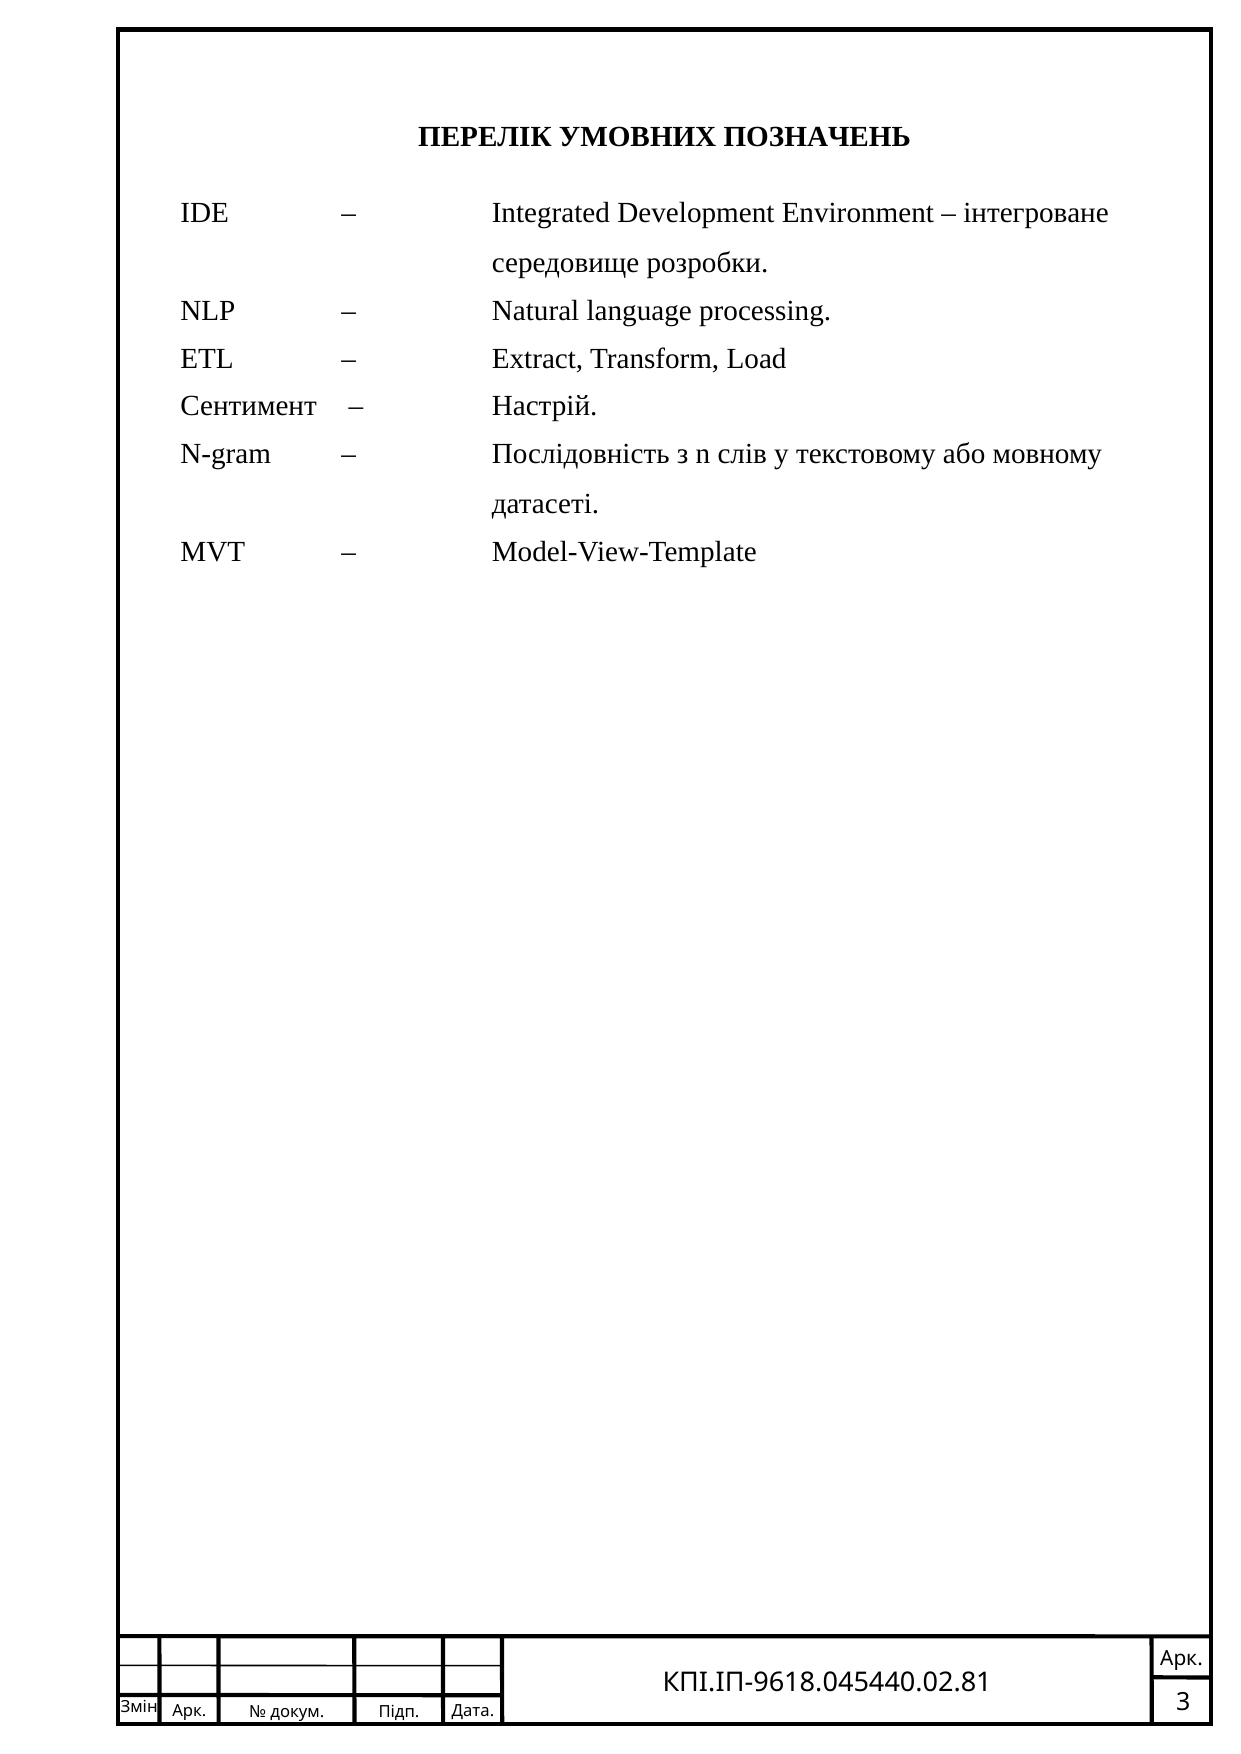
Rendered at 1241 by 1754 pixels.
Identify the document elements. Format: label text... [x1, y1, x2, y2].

table_cell Natural language processing. [489, 293, 1167, 341]
table_cell – [338, 293, 489, 341]
table_cell – [338, 535, 489, 582]
table_cell – [338, 389, 489, 436]
table_cell – [338, 341, 489, 388]
table_cell Сентимент [177, 389, 338, 436]
table_cell Послідовність з n слів у текстовому або мовному датасеті. [489, 436, 1167, 534]
text Перелік умовних позначень [177, 119, 1152, 153]
table_header Integrated Development Environment – інтегроване середовище розробки. [489, 195, 1167, 293]
table_header IDE [177, 195, 338, 293]
table_cell ETL [177, 341, 338, 388]
table_cell MVT [177, 535, 338, 582]
table_cell NLP [177, 293, 338, 341]
table_cell Extract, Transform, Load [489, 341, 1167, 388]
table_cell Настрій. [489, 389, 1167, 436]
table_cell – [338, 436, 489, 534]
table_cell N-gram [177, 436, 338, 534]
table_cell Model-View-Template [489, 535, 1167, 582]
table_header – [338, 195, 489, 293]
